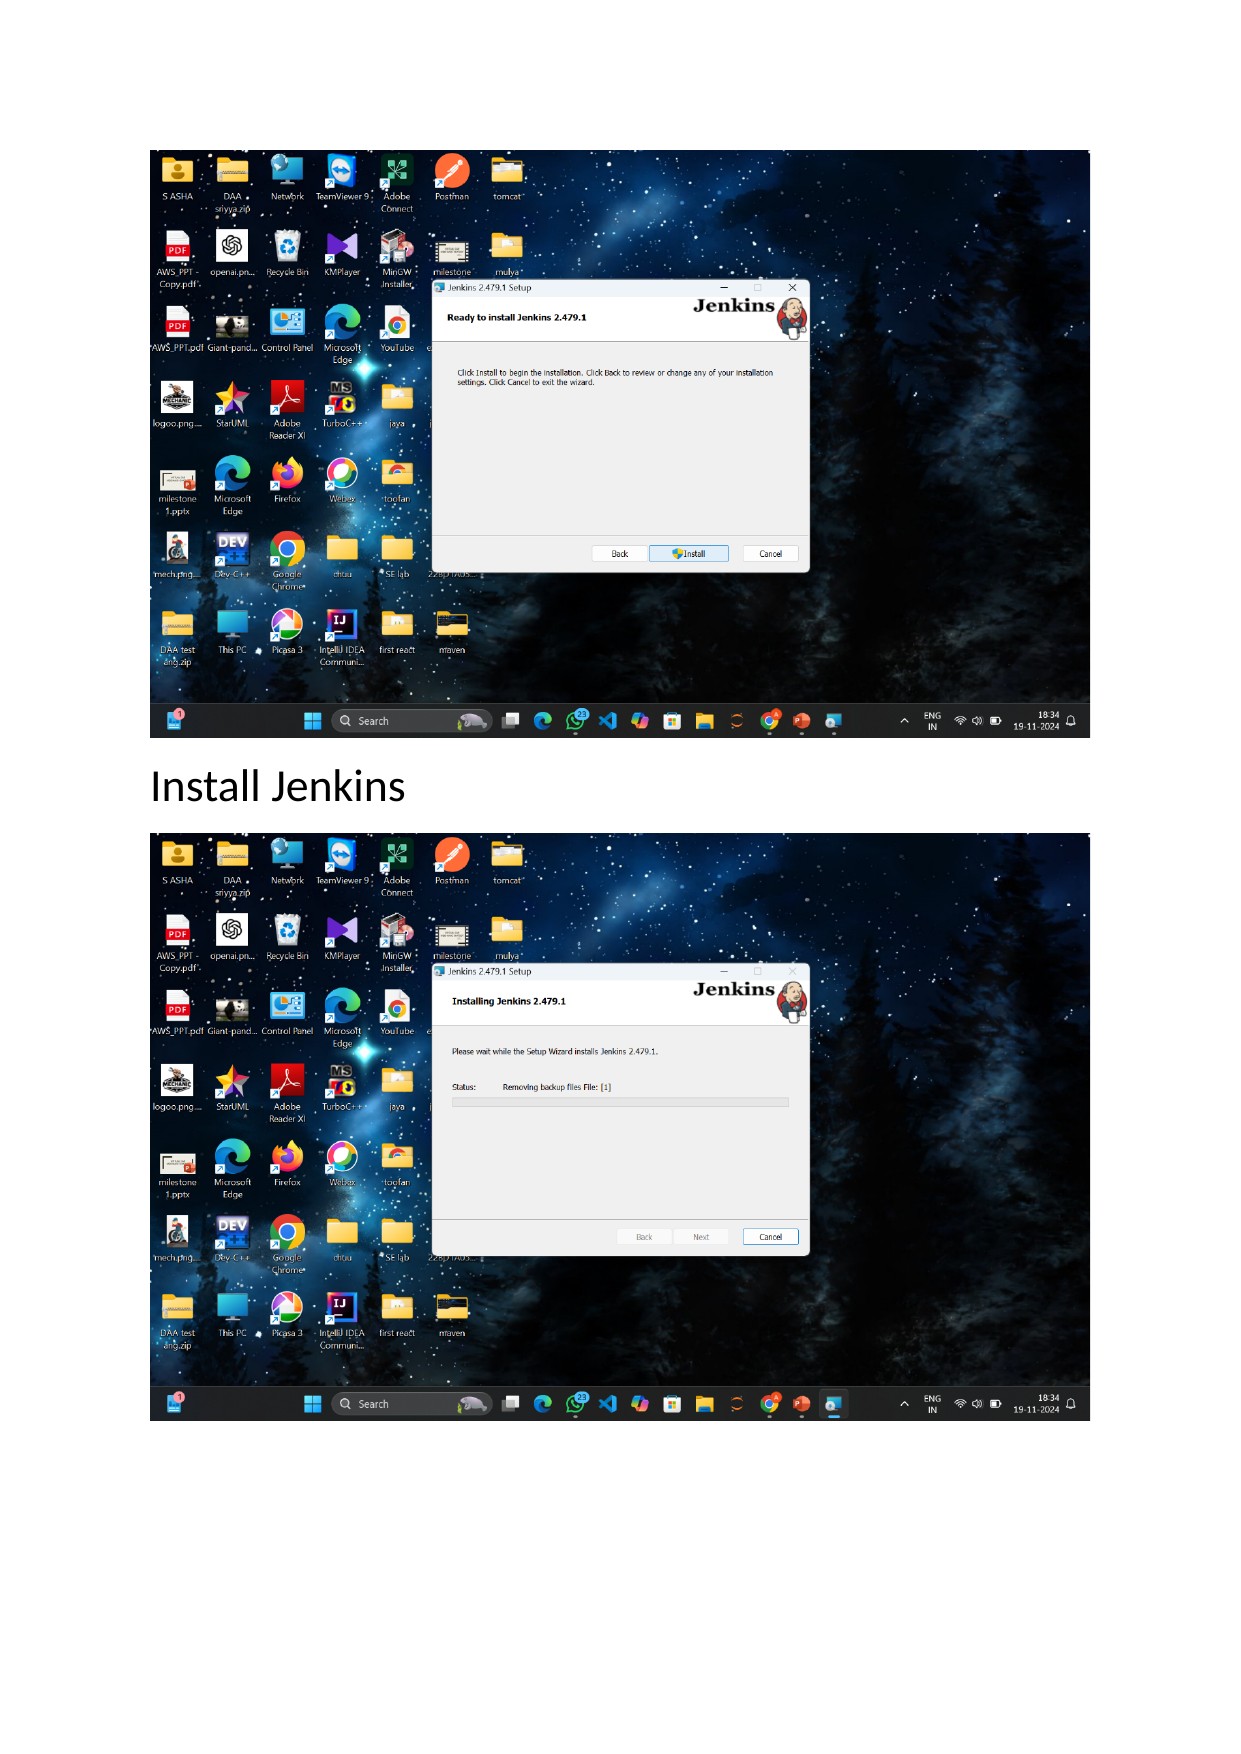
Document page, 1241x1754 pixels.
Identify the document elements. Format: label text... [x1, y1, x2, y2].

text Install Jenkins [150, 756, 1090, 812]
picture [150, 150, 1091, 738]
picture [150, 833, 1091, 1421]
